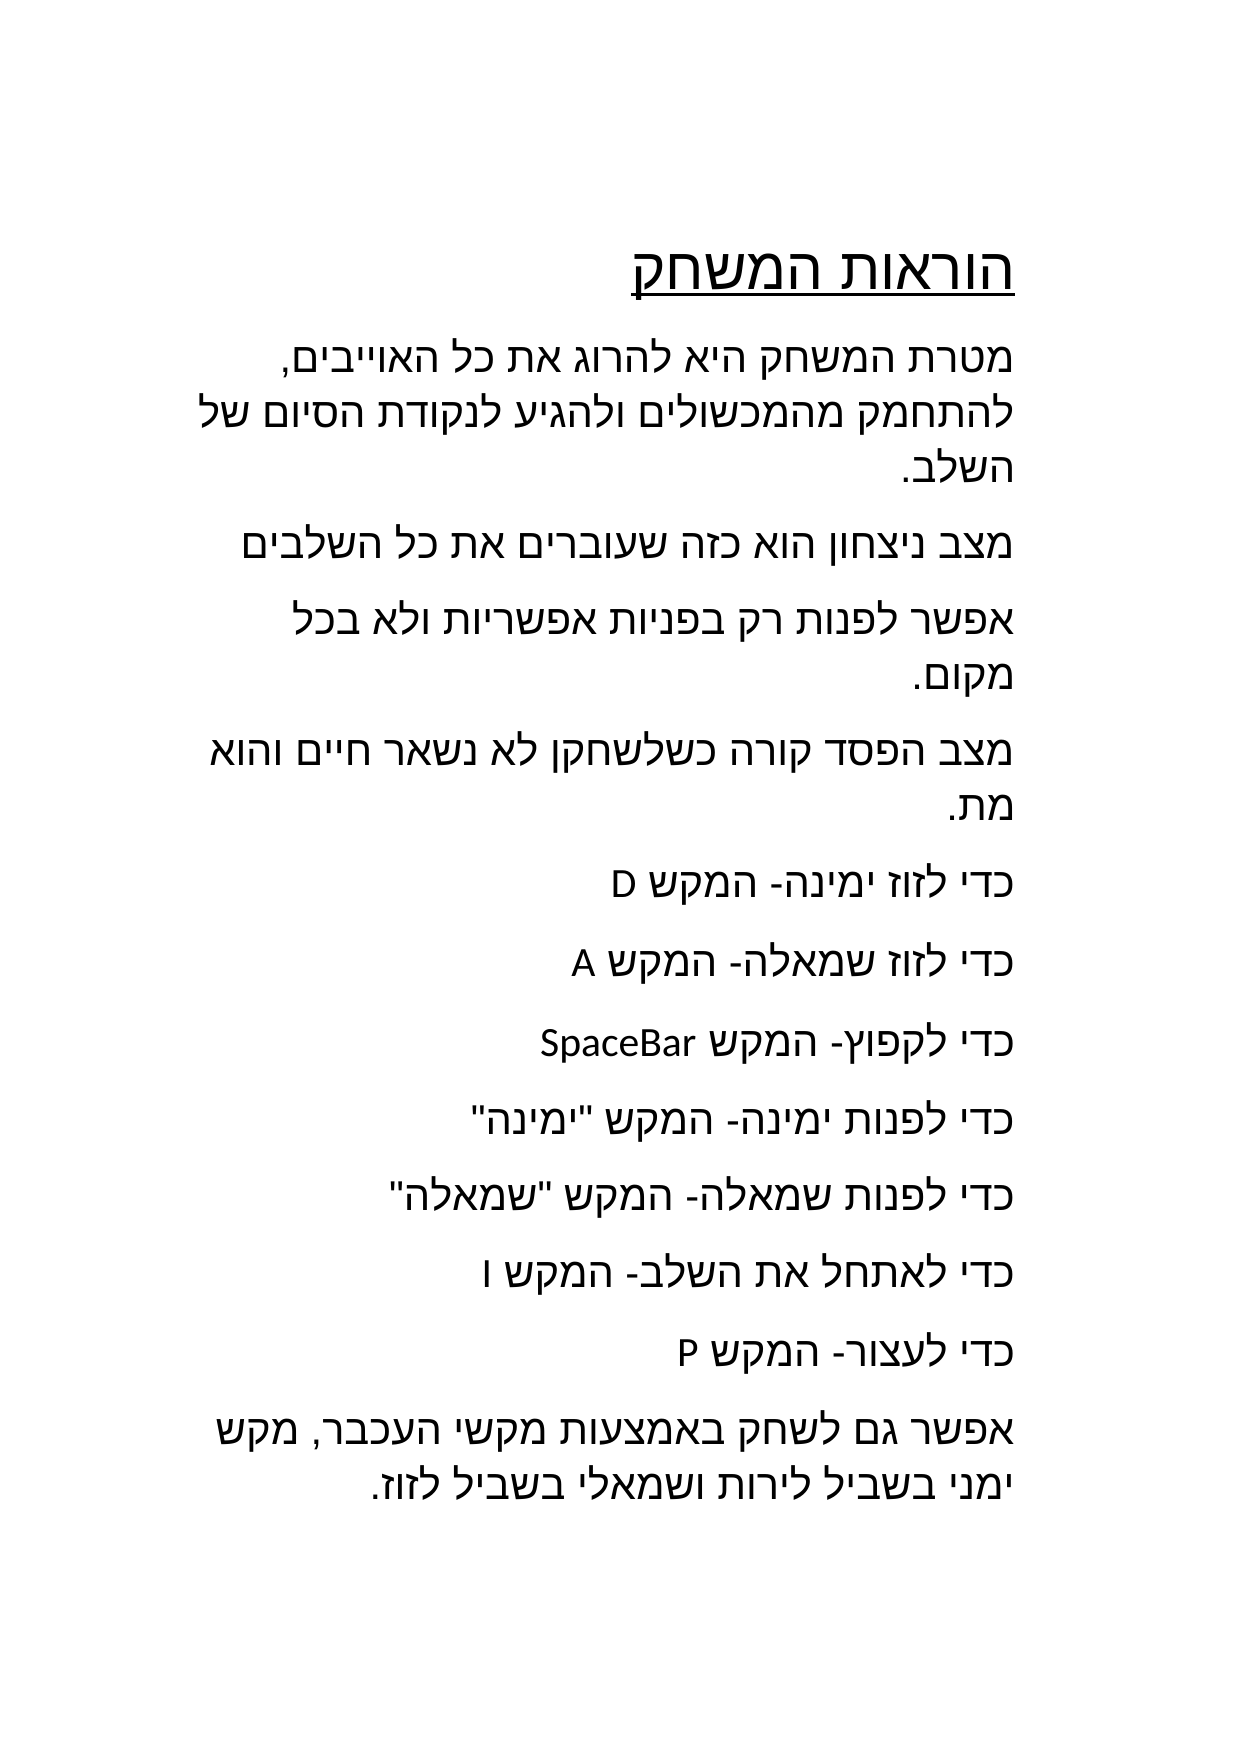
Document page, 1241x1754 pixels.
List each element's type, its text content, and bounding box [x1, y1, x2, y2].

text כדי לזוז שמאלה- המקש A [187, 936, 1015, 987]
text כדי לפנות שמאלה- המקש "שמאלה" [187, 1171, 1015, 1219]
text כדי לפנות ימינה- המקש "ימינה" [187, 1095, 1015, 1143]
text מצב הפסד קורה כשלשחקן לא נשאר חיים והוא מת. [187, 726, 1015, 829]
text אפשר גם לשחק באמצעות מקשי העכבר, מקש ימני בשביל לירות ושמאלי בשביל לזוז. [187, 1405, 1015, 1508]
text הוראות המשחק [187, 235, 1015, 302]
text אפשר לפנות רק בפניות אפשריות ולא בכל מקום. [187, 595, 1015, 698]
text כדי לקפוץ- המקש SpaceBar [187, 1016, 1015, 1067]
text כדי לעצור- המקש P [187, 1326, 1015, 1377]
text מצב ניצחון הוא כזה שעוברים את כל השלבים [187, 519, 1015, 567]
text כדי לזוז ימינה- המקש D [187, 857, 1015, 908]
text כדי לאתחל את השלב- המקש I [187, 1247, 1015, 1298]
text מטרת המשחק היא להרוג את כל האוייבים, להתחמק מהמכשולים ולהגיע לנקודת הסיום של השלב. [187, 333, 1015, 491]
